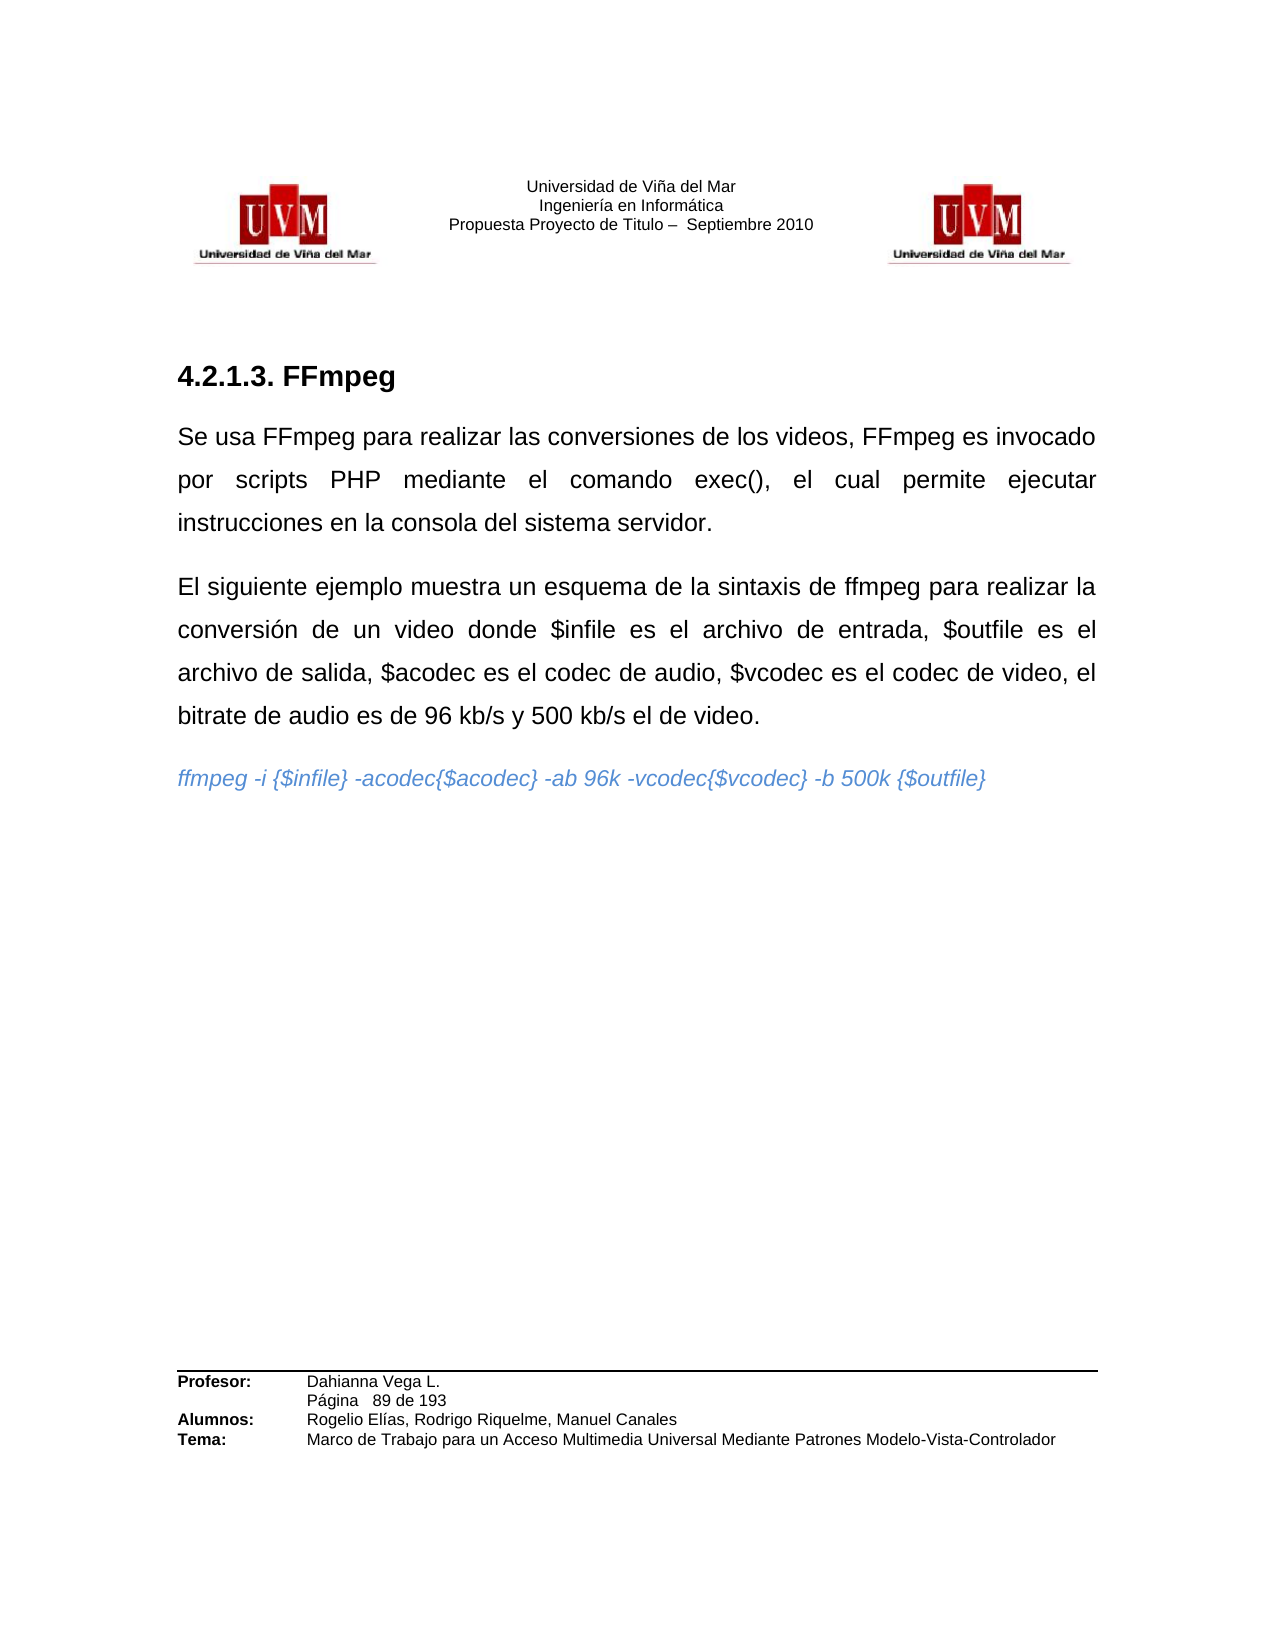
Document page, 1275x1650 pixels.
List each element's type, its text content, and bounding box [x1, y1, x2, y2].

subtitle 4.2.1.3. FFmpeg [177, 359, 1098, 392]
picture [871, 176, 1084, 267]
picture [177, 176, 390, 267]
text El siguiente ejemplo muestra un esquema de la sintaxis de ffmpeg para realizar la conversión de un video donde $infile es el archivo de entrada, $outfile es el archivo de salida, $acodec es el codec de audio, $vcodec es el codec de video, el bitrate de audio es de 96 kb/s y 500 kb/s el de video. [177, 572, 1098, 730]
text ffmpeg -i {$infile} -acodec{$acodec} -ab 96k -vcodec{$vcodec} -b 500k {$outfile} [177, 765, 1098, 792]
text Se usa FFmpeg para realizar las conversiones de los videos, FFmpeg es invocado por scripts PHP mediante el comando exec(), el cual permite ejecutar instrucciones en la consola del sistema servidor. [177, 422, 1098, 537]
